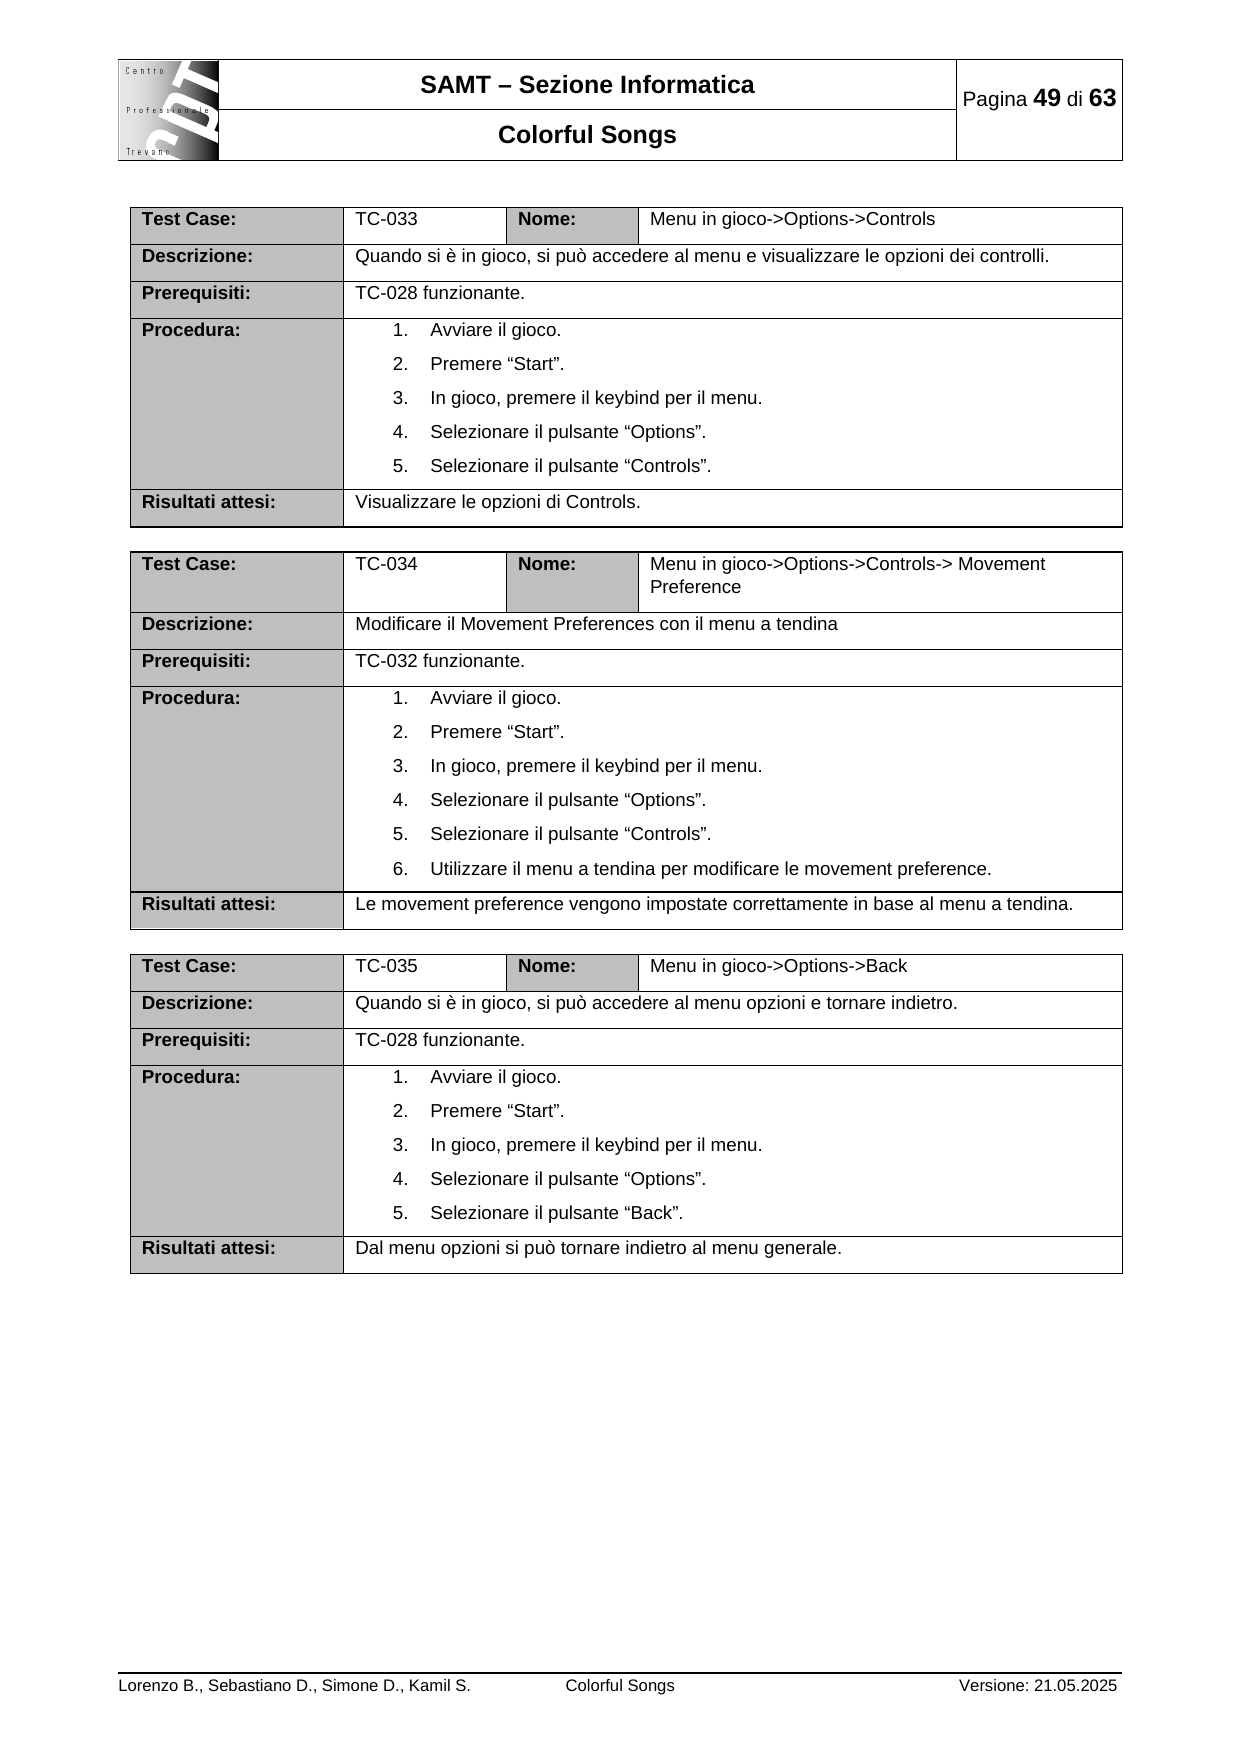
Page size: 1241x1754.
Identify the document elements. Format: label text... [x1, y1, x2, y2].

table_header Nome: [507, 553, 638, 612]
table_cell Risultati attesi: [131, 1237, 343, 1273]
table_cell Prerequisiti: [131, 650, 343, 686]
table_cell Prerequisiti: [131, 282, 343, 318]
table_header Menu in gioco->Options->Back [639, 955, 1122, 991]
table_header Test Case: [131, 553, 343, 612]
table_cell Quando si è in gioco, si può accedere al menu e visualizzare le opzioni dei controlli. [344, 245, 1122, 281]
table_header Nome: [507, 208, 638, 244]
table_cell Descrizione: [131, 992, 343, 1028]
table_header Test Case: [131, 208, 343, 244]
table_cell Procedura: [131, 1066, 343, 1236]
table_cell Dal menu opzioni si può tornare indietro al menu generale. [344, 1237, 1122, 1273]
table_header TC-033 [344, 208, 506, 244]
table_cell Avviare il gioco. Premere “Start”. In gioco, premere il keybind per il menu. Selezionare il pulsante “Options”. Selezionare il pulsante “Controls”. [344, 319, 1122, 489]
table_header TC-034 [344, 553, 506, 612]
table_cell Risultati attesi: [131, 893, 343, 928]
table_cell Le movement preference vengono impostate correttamente in base al menu a tendina. [344, 893, 1122, 928]
table_cell Quando si è in gioco, si può accedere al menu opzioni e tornare indietro. [344, 992, 1122, 1028]
table_cell TC-028 funzionante. [344, 1029, 1122, 1065]
table_cell TC-028 funzionante. [344, 282, 1122, 318]
table_header Menu in gioco->Options->Controls-> Movement Preference [639, 553, 1122, 612]
table_cell Procedura: [131, 687, 343, 891]
table_cell Prerequisiti: [131, 1029, 343, 1065]
table_cell Procedura: [131, 319, 343, 489]
table_cell Risultati attesi: [131, 490, 343, 526]
table_cell Avviare il gioco. Premere “Start”. In gioco, premere il keybind per il menu. Selezionare il pulsante “Options”. Selezionare il pulsante “Controls”. Utilizzare il menu a tendina per modificare le movement preference. [344, 687, 1122, 891]
table_cell Visualizzare le opzioni di Controls. [344, 490, 1122, 526]
table_header Menu in gioco->Options->Controls [639, 208, 1122, 244]
table_cell Avviare il gioco. Premere “Start”. In gioco, premere il keybind per il menu. Selezionare il pulsante “Options”. Selezionare il pulsante “Back”. [344, 1066, 1122, 1236]
table_cell Modificare il Movement Preferences con il menu a tendina [344, 613, 1122, 649]
table_header TC-035 [344, 955, 506, 991]
table_cell TC-032 funzionante. [344, 650, 1122, 686]
table_cell Descrizione: [131, 245, 343, 281]
picture [118, 60, 219, 160]
table_cell Descrizione: [131, 613, 343, 649]
table_header Test Case: [131, 955, 343, 991]
table_header Nome: [507, 955, 638, 991]
